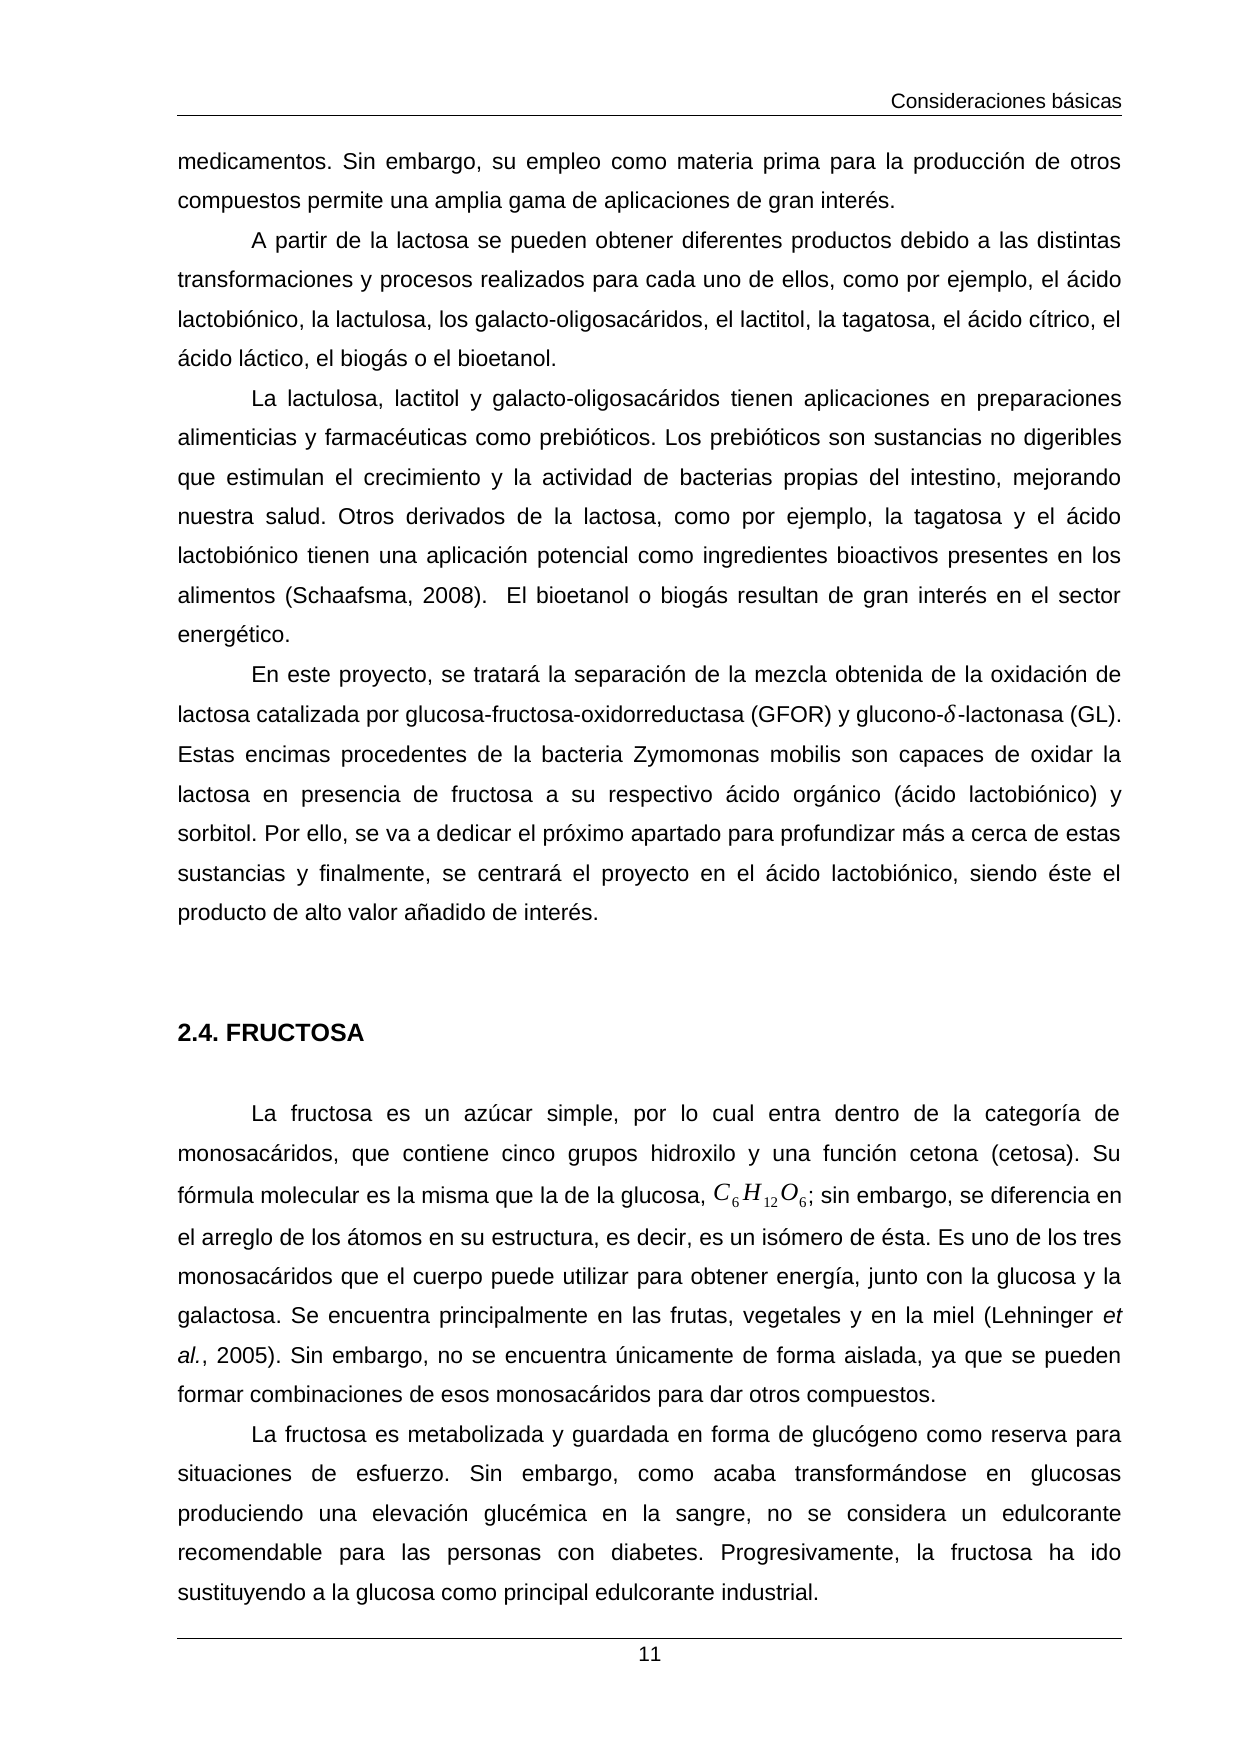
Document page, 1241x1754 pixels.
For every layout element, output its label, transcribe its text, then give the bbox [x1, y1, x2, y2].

text medicamentos. Sin embargo, su empleo como materia prima para la producción de otros compuestos permite una amplia gama de aplicaciones de gran interés. [177, 148, 1122, 213]
text En este proyecto, se tratará la separación de la mezcla obtenida de la oxidación de lactosa catalizada por glucosa-fructosa-oxidorreductasa (GFOR) y glucono--lactonasa (GL). Estas encimas procedentes de la bacteria Zymomonas mobilis son capaces de oxidar la lactosa en presencia de fructosa a su respectivo ácido orgánico (ácido lactobiónico) y sorbitol. Por ello, se va a dedicar el próximo apartado para profundizar más a cerca de estas sustancias y finalmente, se centrará el proyecto en el ácido lactobiónico, siendo éste el producto de alto valor añadido de interés. [177, 661, 1122, 925]
text La lactulosa, lactitol y galacto-oligosacáridos tienen aplicaciones en preparaciones alimenticias y farmacéuticas como prebióticos. Los prebióticos son sustancias no digeribles que estimulan el crecimiento y la actividad de bacterias propias del intestino, mejorando nuestra salud. Otros derivados de la lactosa, como por ejemplo, la tagatosa y el ácido lactobiónico tienen una aplicación potencial como ingredientes bioactivos presentes en los alimentos (Schaafsma, 2008). El bioetanol o biogás resultan de gran interés en el sector energético. [177, 384, 1122, 648]
text A partir de la lactosa se pueden obtener diferentes productos debido a las distintas transformaciones y procesos realizados para cada uno de ellos, como por ejemplo, el ácido lactobiónico, la lactulosa, los galacto-oligosacáridos, el lactitol, la tagatosa, el ácido cítrico, el ácido láctico, el biogás o el bioetanol. [177, 227, 1122, 371]
text La fructosa es un azúcar simple, por lo cual entra dentro de la categoría de monosacáridos, que contiene cinco grupos hidroxilo y una función cetona (cetosa). Su fórmula molecular es la misma que la de la glucosa, ; sin embargo, se diferencia en el arreglo de los átomos en su estructura, es decir, es un isómero de ésta. Es uno de los tres monosacáridos que el cuerpo puede utilizar para obtener energía, junto con la glucosa y la galactosa. Se encuentra principalmente en las frutas, vegetales y en la miel (Lehninger et al., 2005). Sin embargo, no se encuentra únicamente de forma aislada, ya que se pueden formar combinaciones de esos monosacáridos para dar otros compuestos. [177, 1100, 1122, 1408]
text 2.4. FRUCTOSA [177, 1017, 1122, 1046]
text La fructosa es metabolizada y guardada en forma de glucógeno como reserva para situaciones de esfuerzo. Sin embargo, como acaba transformándose en glucosas produciendo una elevación glucémica en la sangre, no se considera un edulcorante recomendable para las personas con diabetes. Progresivamente, la fructosa ha ido sustituyendo a la glucosa como principal edulcorante industrial. [177, 1421, 1122, 1605]
